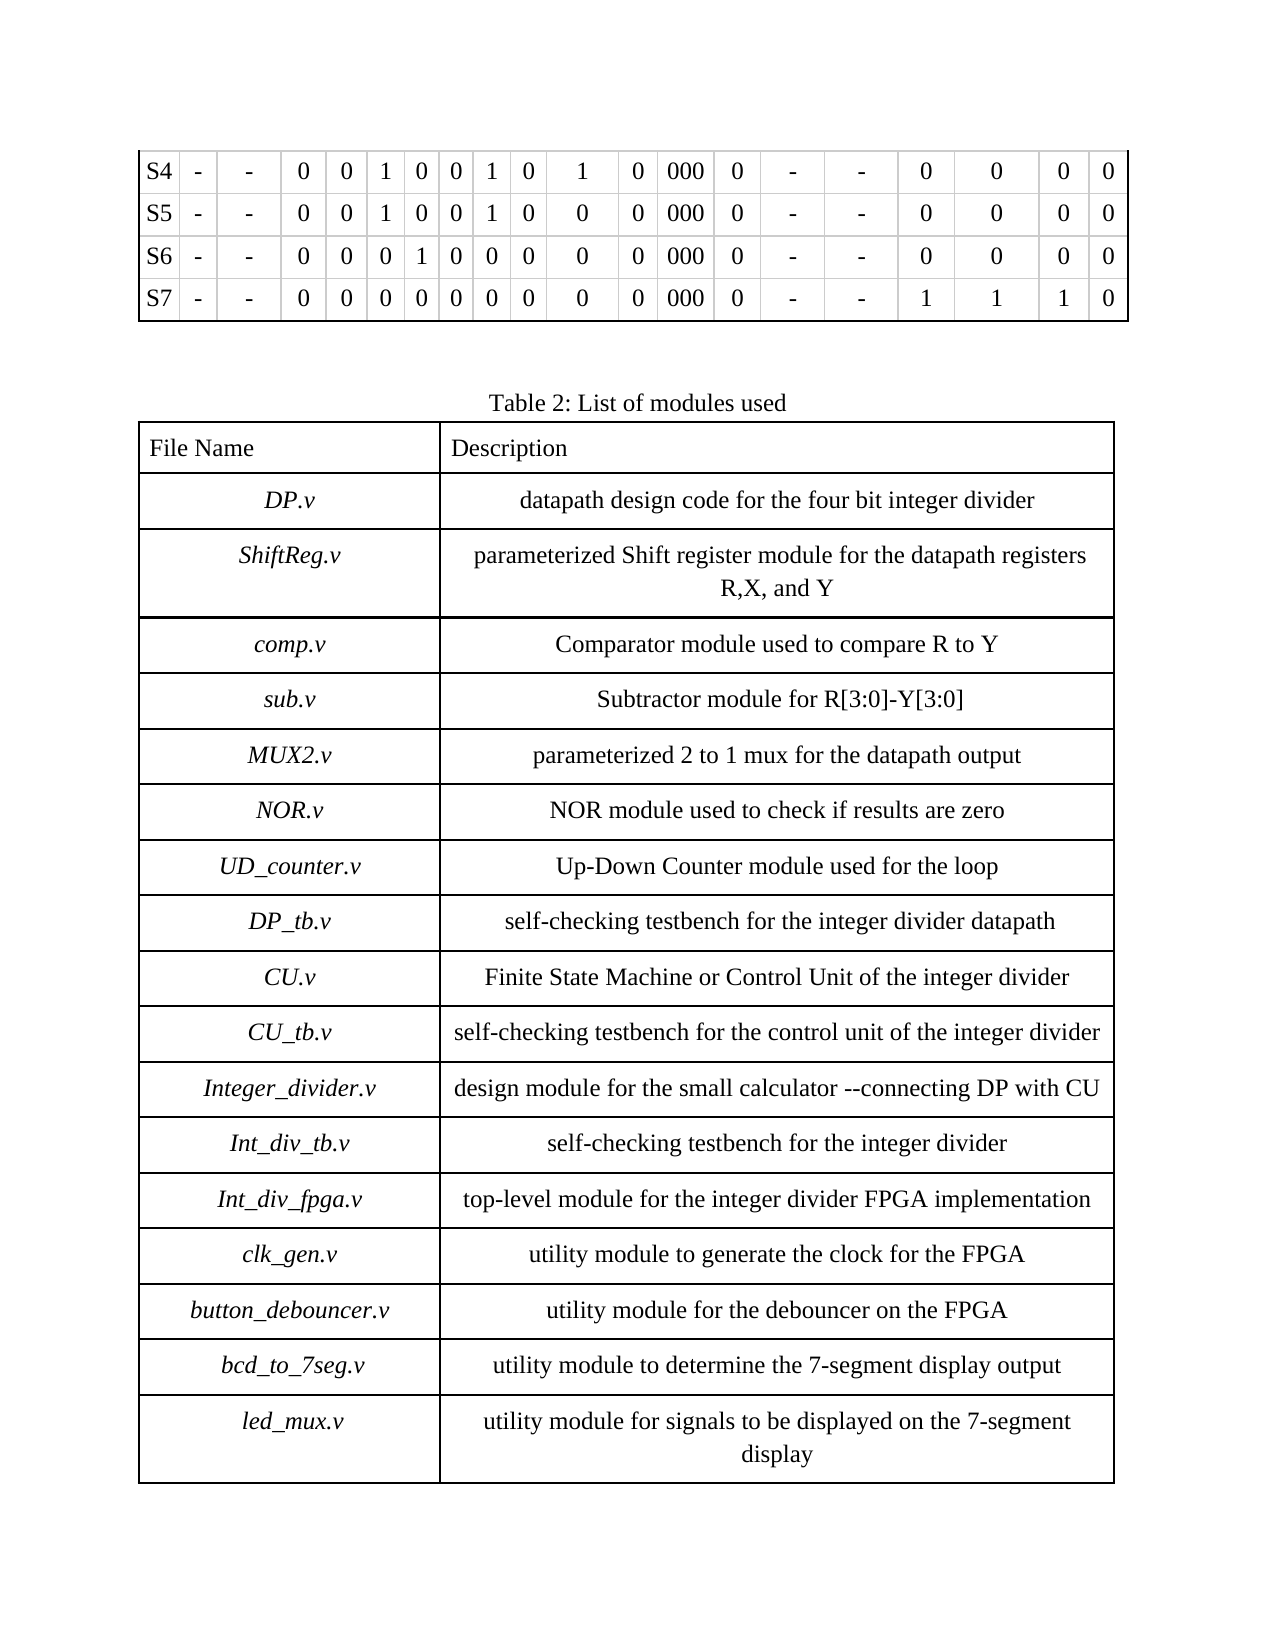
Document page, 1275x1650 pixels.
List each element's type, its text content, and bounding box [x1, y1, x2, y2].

table_cell S5 [140, 194, 179, 235]
table_cell 0 [282, 194, 325, 235]
table_cell 0 [327, 279, 366, 320]
table_cell led_mux.v [140, 1396, 439, 1482]
table_cell 000 [658, 279, 713, 320]
table_cell 0 [440, 237, 472, 277]
table_cell 0 [899, 194, 954, 235]
table_cell 0 [440, 279, 472, 320]
table_cell 0 [1090, 152, 1127, 192]
table_cell 0 [547, 237, 618, 277]
table_cell S6 [140, 237, 179, 277]
table_cell 0 [619, 194, 657, 235]
table_cell - [218, 279, 280, 320]
table_cell 0 [405, 152, 438, 192]
table_cell top-level module for the integer divider FPGA implementation [441, 1174, 1113, 1227]
table_cell 0 [715, 152, 760, 192]
table_cell - [761, 194, 824, 235]
table_cell 0 [474, 237, 510, 277]
table_header Description [441, 423, 1113, 472]
table_cell Integer_divider.v [140, 1063, 439, 1116]
table_cell 0 [474, 279, 510, 320]
table_cell 0 [547, 194, 618, 235]
table_cell - [761, 152, 824, 192]
table_cell self-checking testbench for the integer divider [441, 1118, 1113, 1172]
table_cell 0 [440, 194, 472, 235]
table_cell 000 [658, 152, 713, 192]
table_cell UD_counter.v [140, 841, 439, 894]
table_cell Comparator module used to compare R to Y [441, 619, 1113, 672]
table_cell NOR.v [140, 785, 439, 838]
table_cell 0 [955, 194, 1038, 235]
table_cell S4 [140, 152, 179, 192]
table_cell self-checking testbench for the control unit of the integer divider [441, 1007, 1113, 1061]
table_cell 1 [368, 194, 404, 235]
table_cell 0 [1090, 237, 1127, 277]
table_cell 0 [327, 237, 366, 277]
table_cell S7 [140, 279, 179, 320]
table_cell 0 [282, 152, 325, 192]
table_cell 1 [405, 237, 438, 277]
table_cell bcd_to_7seg.v [140, 1340, 439, 1394]
table_cell 1 [955, 279, 1038, 320]
table_cell Up-Down Counter module used for the loop [441, 841, 1113, 894]
table_cell 1 [547, 152, 618, 192]
table_cell 0 [619, 279, 657, 320]
table_cell parameterized Shift register module for the datapath registers R,X, and Y [441, 530, 1113, 616]
table_cell 000 [658, 237, 713, 277]
table_cell sub.v [140, 674, 439, 727]
table_cell 0 [405, 194, 438, 235]
table_cell - [825, 152, 897, 192]
table_cell Int_div_fpga.v [140, 1174, 439, 1227]
table_cell - [825, 279, 897, 320]
table_cell - [761, 237, 824, 277]
table_cell 000 [658, 194, 713, 235]
table_cell - [180, 152, 216, 192]
table_cell Int_div_tb.v [140, 1118, 439, 1172]
table_cell 1 [474, 152, 510, 192]
table_cell comp.v [140, 619, 439, 672]
table_cell 0 [511, 194, 546, 235]
table_cell 0 [547, 279, 618, 320]
table_cell 0 [368, 237, 404, 277]
table_cell self-checking testbench for the integer divider datapath [441, 896, 1113, 949]
table_cell Finite State Machine or Control Unit of the integer divider [441, 952, 1113, 1005]
table_cell datapath design code for the four bit integer divider [441, 474, 1113, 528]
table_cell DP_tb.v [140, 896, 439, 949]
table_cell - [761, 279, 824, 320]
table_cell 0 [1090, 194, 1127, 235]
table_cell parameterized 2 to 1 mux for the datapath output [441, 730, 1113, 783]
table_header File Name [140, 423, 439, 472]
table_cell 0 [619, 237, 657, 277]
table_cell utility module for the debouncer on the FPGA [441, 1285, 1113, 1338]
table_cell 1 [474, 194, 510, 235]
table_cell 0 [955, 237, 1038, 277]
table_cell utility module to determine the 7-segment display output [441, 1340, 1113, 1394]
table_cell 0 [368, 279, 404, 320]
table_cell - [825, 194, 897, 235]
table_cell 0 [715, 279, 760, 320]
table_cell 0 [282, 279, 325, 320]
table_cell - [180, 237, 216, 277]
table_cell 0 [327, 194, 366, 235]
table_cell 0 [1090, 279, 1127, 320]
table_cell 1 [899, 279, 954, 320]
table_cell utility module for signals to be displayed on the 7-segment display [441, 1396, 1113, 1482]
table_cell MUX2.v [140, 730, 439, 783]
table_cell 0 [327, 152, 366, 192]
text Table 2: List of modules used [150, 388, 1125, 416]
table_cell 0 [899, 237, 954, 277]
table_cell 0 [955, 152, 1038, 192]
table_cell - [218, 237, 280, 277]
table_cell 0 [511, 279, 546, 320]
table_cell 0 [715, 237, 760, 277]
table_cell 0 [1040, 237, 1088, 277]
table_cell 1 [368, 152, 404, 192]
table_cell 0 [511, 237, 546, 277]
table_cell 0 [282, 237, 325, 277]
table_cell - [218, 152, 280, 192]
table_cell 0 [619, 152, 657, 192]
table_cell CU.v [140, 952, 439, 1005]
table_cell Subtractor module for R[3:0]-Y[3:0] [441, 674, 1113, 727]
table_cell 0 [1040, 194, 1088, 235]
table_cell DP.v [140, 474, 439, 528]
table_cell - [180, 279, 216, 320]
table_cell 0 [715, 194, 760, 235]
table_cell 0 [405, 279, 438, 320]
table_cell NOR module used to check if results are zero [441, 785, 1113, 838]
table_cell CU_tb.v [140, 1007, 439, 1061]
table_cell button_debouncer.v [140, 1285, 439, 1338]
table_cell - [825, 237, 897, 277]
table_cell 1 [1040, 279, 1088, 320]
table_cell - [218, 194, 280, 235]
table_cell clk_gen.v [140, 1229, 439, 1283]
table_cell design module for the small calculator --connecting DP with CU [441, 1063, 1113, 1116]
table_cell 0 [440, 152, 472, 192]
table_cell utility module to generate the clock for the FPGA [441, 1229, 1113, 1283]
table_cell 0 [511, 152, 546, 192]
table_cell 0 [899, 152, 954, 192]
table_cell - [180, 194, 216, 235]
table_cell ShiftReg.v [140, 530, 439, 616]
table_cell 0 [1040, 152, 1088, 192]
